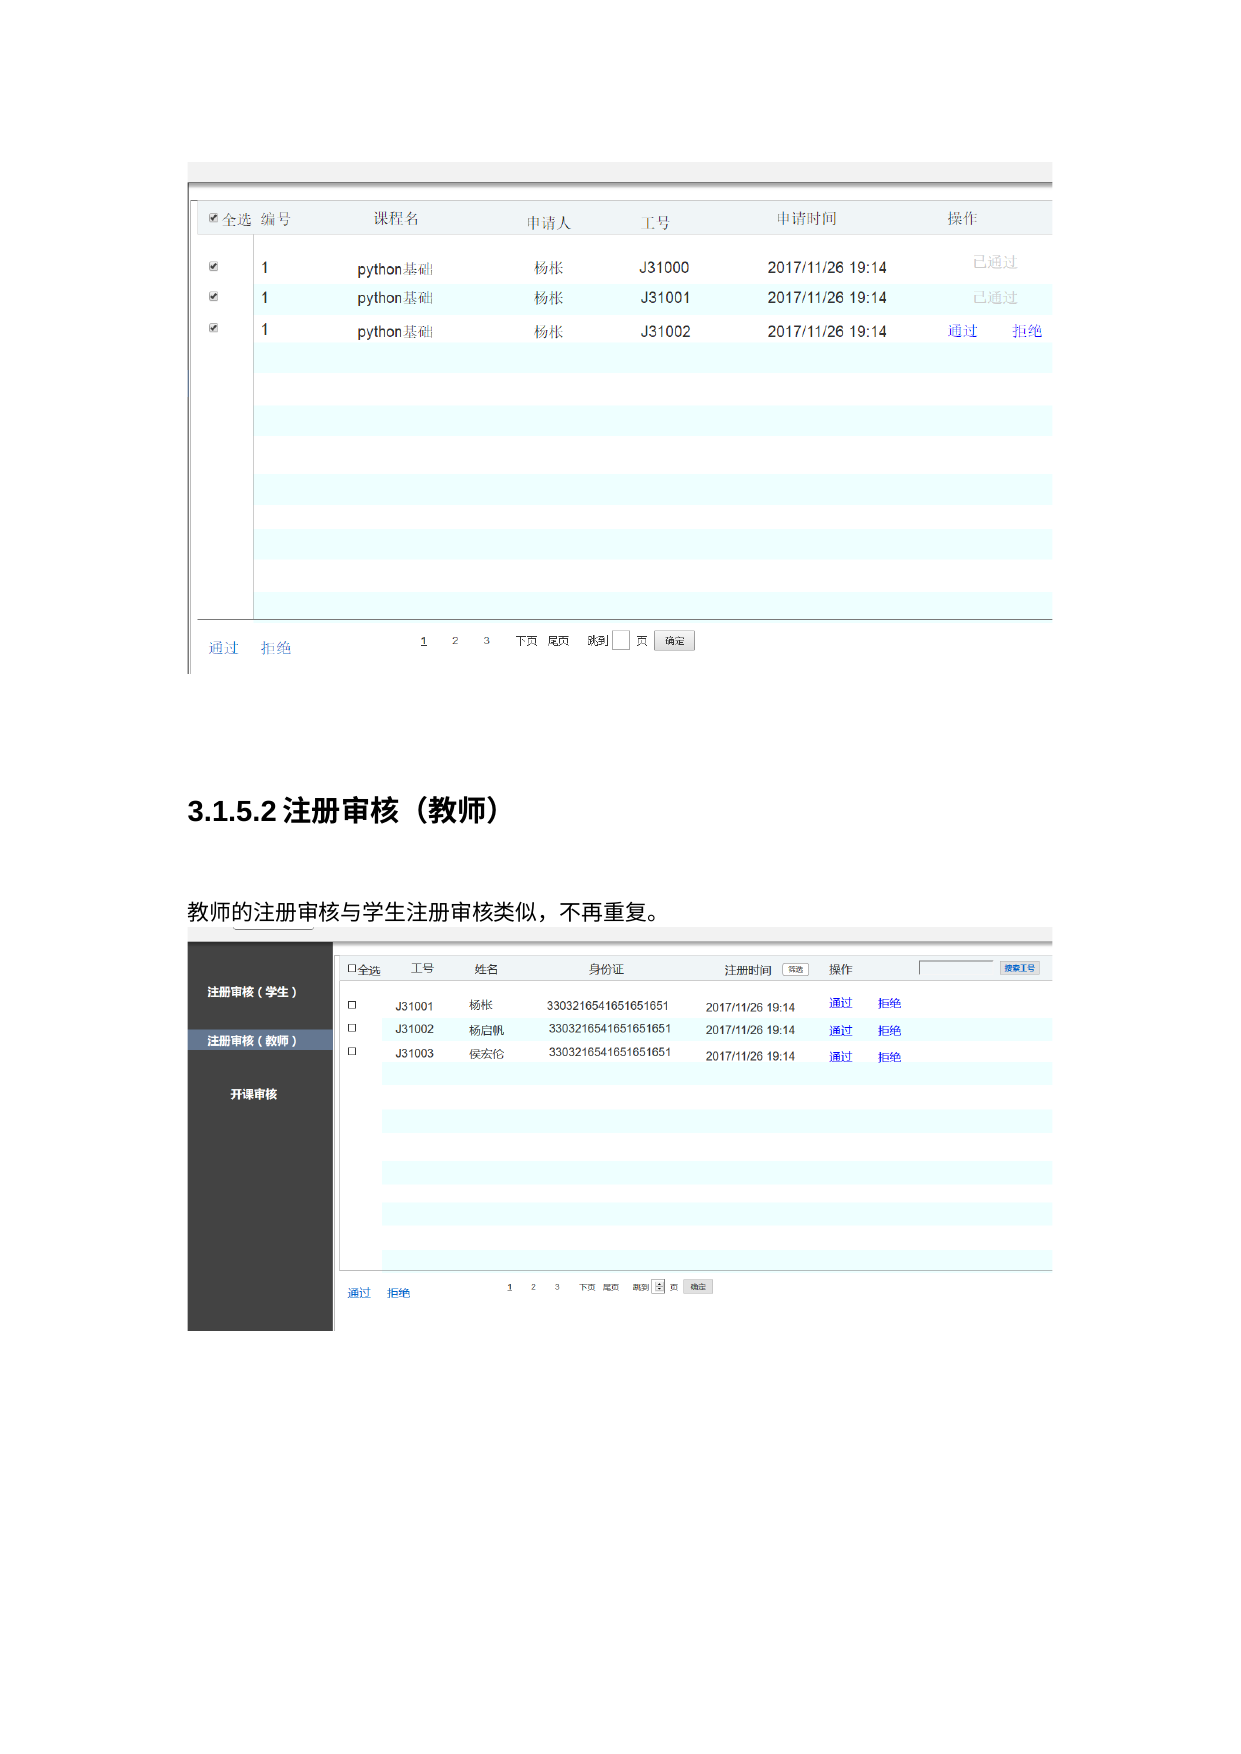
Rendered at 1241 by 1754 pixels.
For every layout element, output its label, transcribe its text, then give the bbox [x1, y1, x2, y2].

picture [187, 927, 1053, 1331]
picture [187, 162, 1053, 674]
subtitle 3.1.5.2注册审核（教师） [187, 776, 1053, 841]
text 教师的注册审核与学生注册审核类似，不再重复。 [187, 894, 1053, 927]
